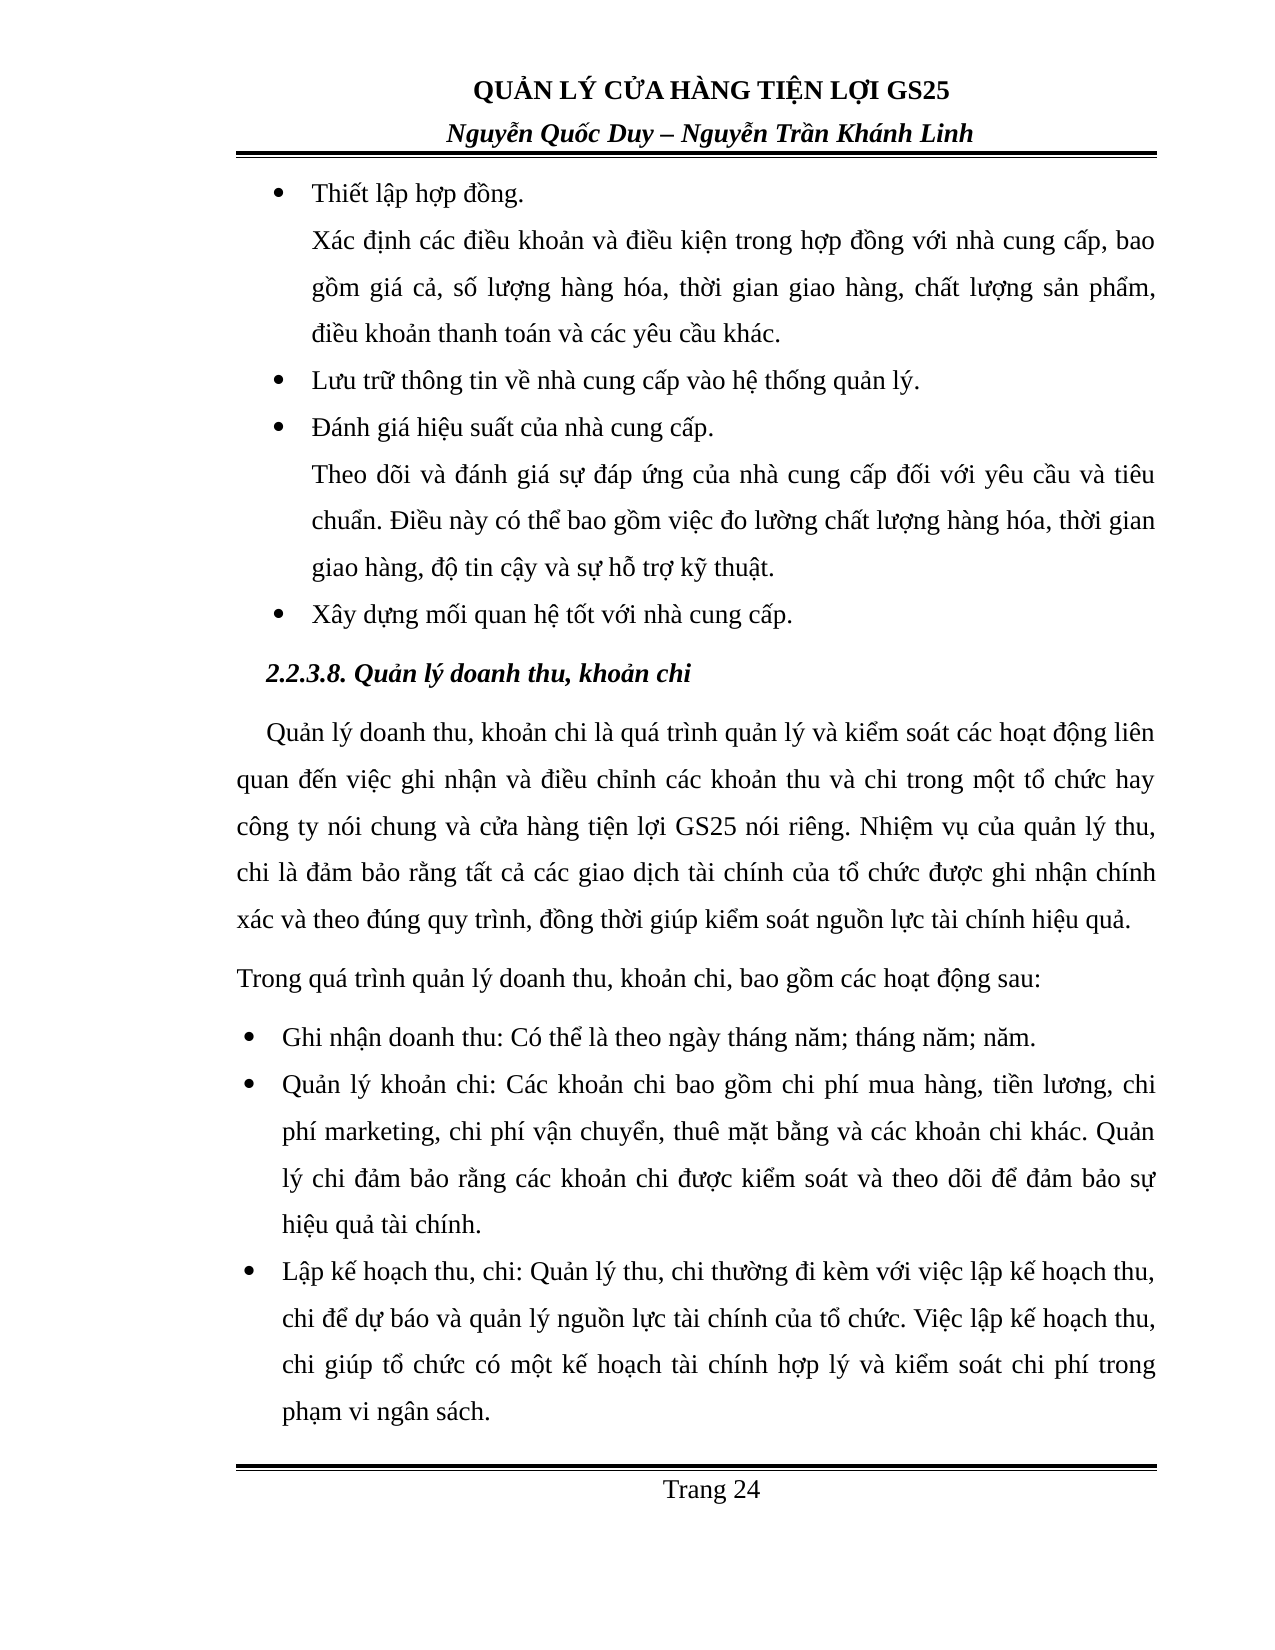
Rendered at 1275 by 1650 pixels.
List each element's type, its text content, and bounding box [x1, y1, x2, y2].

list Quản lý khoản chi: Các khoản chi bao gồm chi phí mua hàng, tiền lương, chi phí marketing, chi phí vận chuyển, thuê mặt bằng và các khoản chi khác. Quản lý chi đảm bảo rằng các khoản chi được kiểm soát và theo dõi để đảm bảo sự hiệu quả tài chính. [244, 1068, 1157, 1239]
list Xây dựng mối quan hệ tốt với nhà cung cấp. [274, 598, 1157, 629]
text Trong quá trình quản lý doanh thu, khoản chi, bao gồm các hoạt động sau: [236, 962, 1157, 993]
list Đánh giá hiệu suất của nhà cung cấp. [274, 411, 1157, 442]
text Quản lý doanh thu, khoản chi là quá trình quản lý và kiểm soát các hoạt động liên quan đến việc ghi nhận và điều chỉnh các khoản thu và chi trong một tổ chức hay công ty nói chung và cửa hàng tiện lợi GS25 nói riêng. Nhiệm vụ của quản lý thu, chi là đảm bảo rằng tất cả các giao dịch tài chính của tổ chức được ghi nhận chính xác và theo đúng quy trình, đồng thời giúp kiểm soát nguồn lực tài chính hiệu quả. [236, 716, 1157, 934]
subtitle Quản lý doanh thu, khoản chi [266, 657, 1157, 688]
list Lưu trữ thông tin về nhà cung cấp vào hệ thống quản lý. [274, 364, 1157, 395]
list Xác định các điều khoản và điều kiện trong hợp đồng với nhà cung cấp, bao gồm giá cả, số lượng hàng hóa, thời gian giao hàng, chất lượng sản phẩm, điều khoản thanh toán và các yêu cầu khác. [311, 224, 1157, 348]
list Thiết lập hợp đồng. [274, 177, 1157, 208]
list Ghi nhận doanh thu: Có thể là theo ngày tháng năm; tháng năm; năm. [244, 1021, 1157, 1053]
list Theo dõi và đánh giá sự đáp ứng của nhà cung cấp đối với yêu cầu và tiêu chuẩn. Điều này có thể bao gồm việc đo lường chất lượng hàng hóa, thời gian giao hàng, độ tin cậy và sự hỗ trợ kỹ thuật. [311, 458, 1157, 582]
list Lập kế hoạch thu, chi: Quản lý thu, chi thường đi kèm với việc lập kế hoạch thu, chi để dự báo và quản lý nguồn lực tài chính của tổ chức. Việc lập kế hoạch thu, chi giúp tổ chức có một kế hoạch tài chính hợp lý và kiểm soát chi phí trong phạm vi ngân sách. [244, 1255, 1157, 1426]
